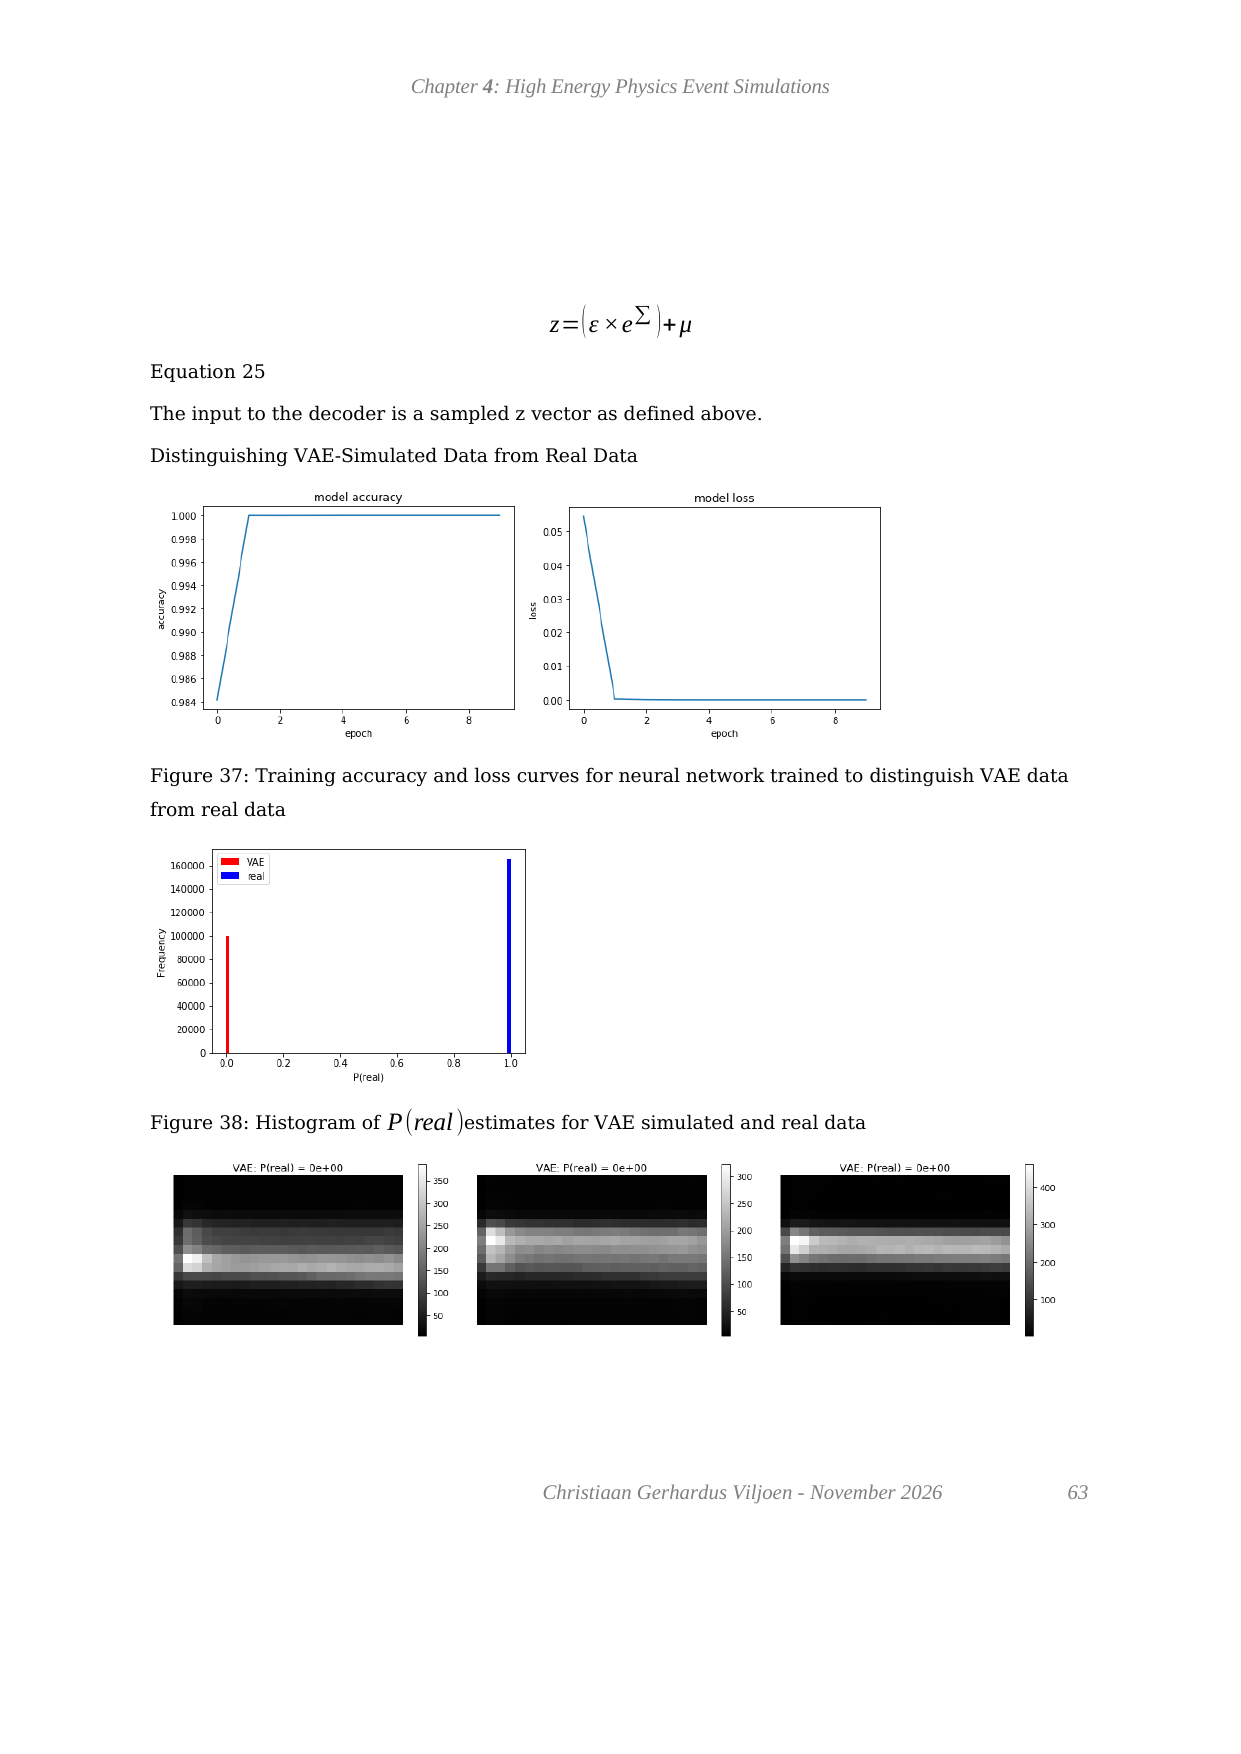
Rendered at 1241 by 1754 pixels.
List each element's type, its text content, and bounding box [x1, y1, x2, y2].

text The input to the decoder is a sampled z vector as defined above. [150, 402, 1090, 424]
picture [150, 1156, 1061, 1344]
picture [150, 486, 888, 744]
text Equation 25 [150, 360, 1090, 382]
picture [150, 839, 534, 1088]
text Distinguishing VAE-Simulated Data from Real Data [150, 444, 1090, 466]
